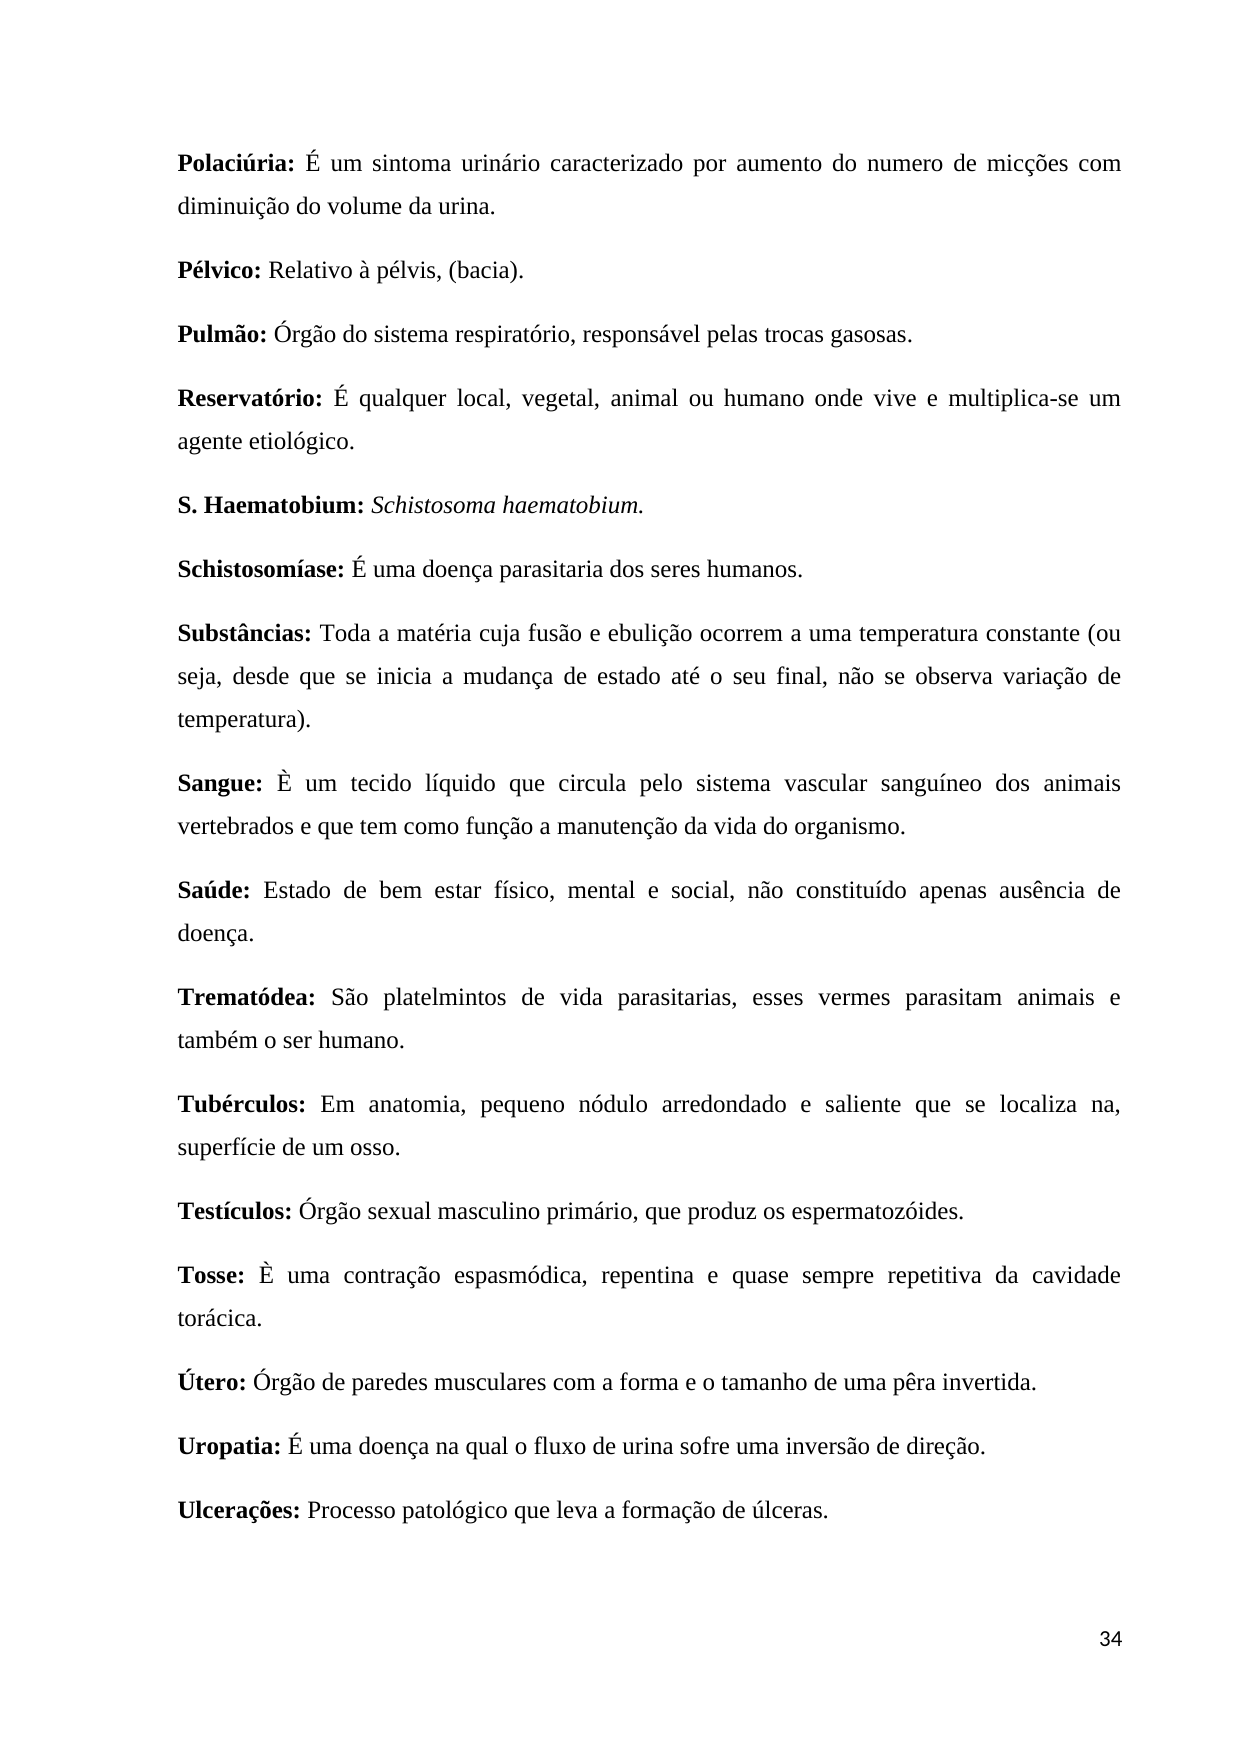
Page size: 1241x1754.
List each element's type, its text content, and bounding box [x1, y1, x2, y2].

text Pélvico: Relativo à pélvis, (bacia). [177, 255, 1122, 283]
text Ulcerações: Processo patológico que leva a formação de úlceras. [177, 1495, 1122, 1524]
text Saúde: Estado de bem estar físico, mental e social, não constituído apenas ausência de doença. [177, 875, 1122, 947]
text Polaciúria: É um sintoma urinário caracterizado por aumento do numero de micções com diminuição do volume da urina. [177, 148, 1122, 219]
text Pulmão: Órgão do sistema respiratório, responsável pelas trocas gasosas. [177, 319, 1122, 347]
text Uropatia: É uma doença na qual o fluxo de urina sofre uma inversão de direção. [177, 1431, 1122, 1460]
text Schistosomíase: É uma doença parasitaria dos seres humanos. [177, 554, 1122, 582]
text Trematódea: São platelmintos de vida parasitarias, esses vermes parasitam animais e também o ser humano. [177, 982, 1122, 1054]
text Tosse: È uma contração espasmódica, repentina e quase sempre repetitiva da cavidade torácica. [177, 1260, 1122, 1332]
text S. Haematobium: Schistosoma haematobium. [177, 490, 1122, 518]
text Sangue: È um tecido líquido que circula pelo sistema vascular sanguíneo dos animais vertebrados e que tem como função a manutenção da vida do organismo. [177, 768, 1122, 840]
text Testículos: Órgão sexual masculino primário, que produz os espermatozóides. [177, 1196, 1122, 1225]
text Reservatório: É qualquer local, vegetal, animal ou humano onde vive e multiplica-se um agente etiológico. [177, 383, 1122, 454]
text Útero: Órgão de paredes musculares com a forma e o tamanho de uma pêra invertida. [177, 1367, 1122, 1396]
text Substâncias: Toda a matéria cuja fusão e ebulição ocorrem a uma temperatura constante (ou seja, desde que se inicia a mudança de estado até o seu final, não se observa variação de temperatura). [177, 618, 1122, 733]
text Tubérculos: Em anatomia, pequeno nódulo arredondado e saliente que se localiza na, superfície de um osso. [177, 1089, 1122, 1161]
